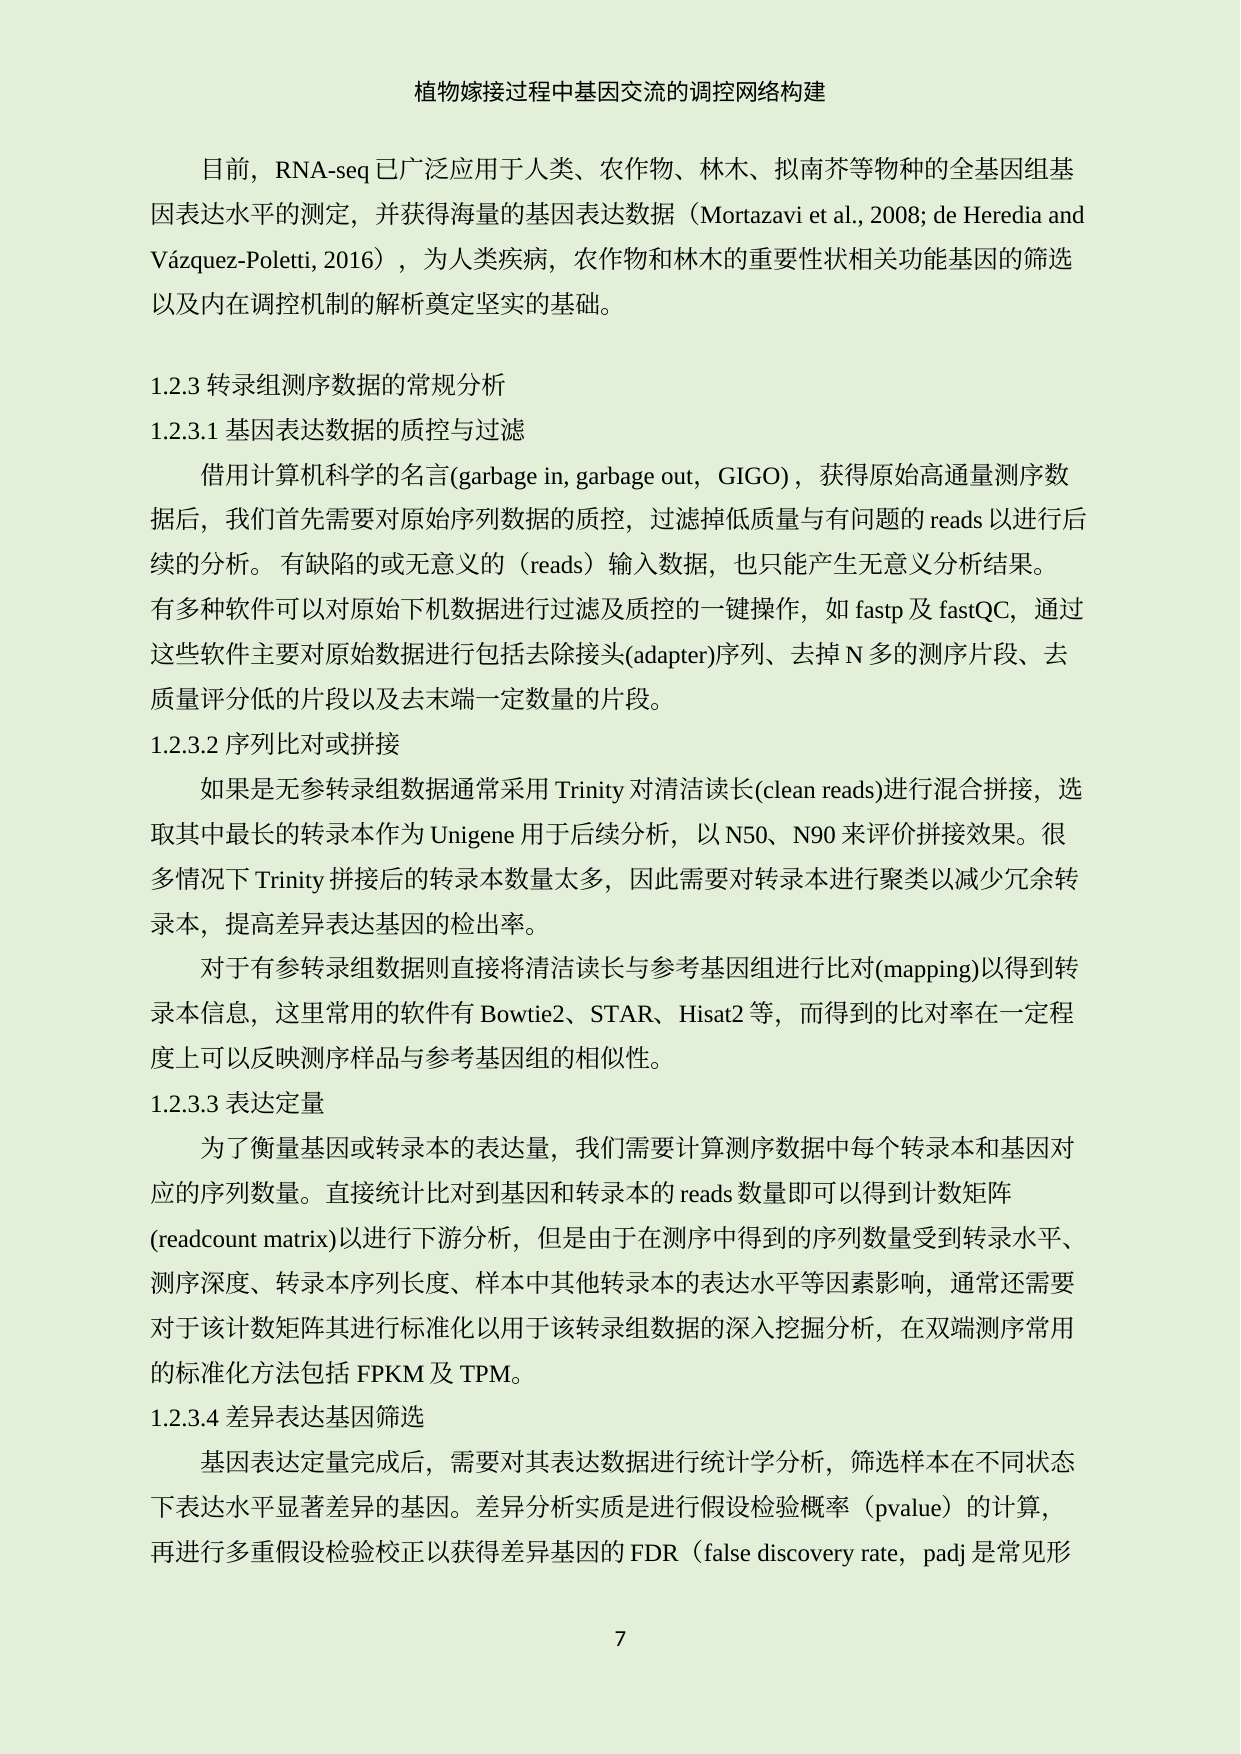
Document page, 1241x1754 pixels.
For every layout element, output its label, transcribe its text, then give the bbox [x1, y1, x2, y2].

text 如果是无参转录组数据通常采用Trinity对清洁读长(clean reads)进行混合拼接，选取其中最长的转录本作为Unigene用于后续分析，以N50、N90来评价拼接效果。很多情况下Trinity拼接后的转录本数量太多，因此需要对转录本进行聚类以减少冗余转录本，提高差异表达基因的检出率。 [150, 769, 1090, 940]
text 1.2.3.3 表达定量 [150, 1084, 1090, 1120]
text 目前，RNA-seq已广泛应用于人类、农作物、林木、拟南芥等物种的全基因组基因表达水平的测定，并获得海量的基因表达数据（Mortazavi et al., 2008; de Heredia and Vázquez-Poletti, 2016），为人类疾病，农作物和林木的重要性状相关功能基因的筛选以及内在调控机制的解析奠定坚实的基础。 [150, 150, 1090, 321]
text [150, 1443, 1090, 1569]
text 对于有参转录组数据则直接将清洁读长与参考基因组进行比对(mapping)以得到转录本信息，这里常用的软件有Bowtie2、STAR、Hisat2等，而得到的比对率在一定程度上可以反映测序样品与参考基因组的相似性。 [150, 949, 1090, 1075]
text 1.2.3.2 序列比对或拼接 [150, 725, 1090, 761]
text 1.2.3.1 基因表达数据的质控与过滤 [150, 410, 1090, 446]
text 借用计算机科学的名言(garbage in, garbage out，GIGO) ，获得原始高通量测序数据后，我们首先需要对原始序列数据的质控，过滤掉低质量与有问题的reads以进行后续的分析。 有缺陷的或无意义的（reads）输入数据，也只能产生无意义分析结果。 [150, 455, 1090, 581]
text 1.2.3 转录组测序数据的常规分析 [150, 366, 1090, 401]
text 1.2.3.4 差异表达基因筛选 [150, 1398, 1090, 1434]
text 为了衡量基因或转录本的表达量，我们需要计算测序数据中每个转录本和基因对应的序列数量。直接统计比对到基因和转录本的reads数量即可以得到计数矩阵(readcount matrix)以进行下游分析，但是由于在测序中得到的序列数量受到转录水平、测序深度、转录本序列长度、样本中其他转录本的表达水平等因素影响，通常还需要对于该计数矩阵其进行标准化以用于该转录组数据的深入挖掘分析，在双端测序常用的标准化方法包括 FPKM及TPM。 [150, 1129, 1090, 1389]
text 有多种软件可以对原始下机数据进行过滤及质控的一键操作，如fastp及fastQC，通过这些软件主要对原始数据进行包括去除接头(adapter)序列、去掉N多的测序片段、去质量评分低的片段以及去末端一定数量的片段。 [150, 590, 1090, 716]
